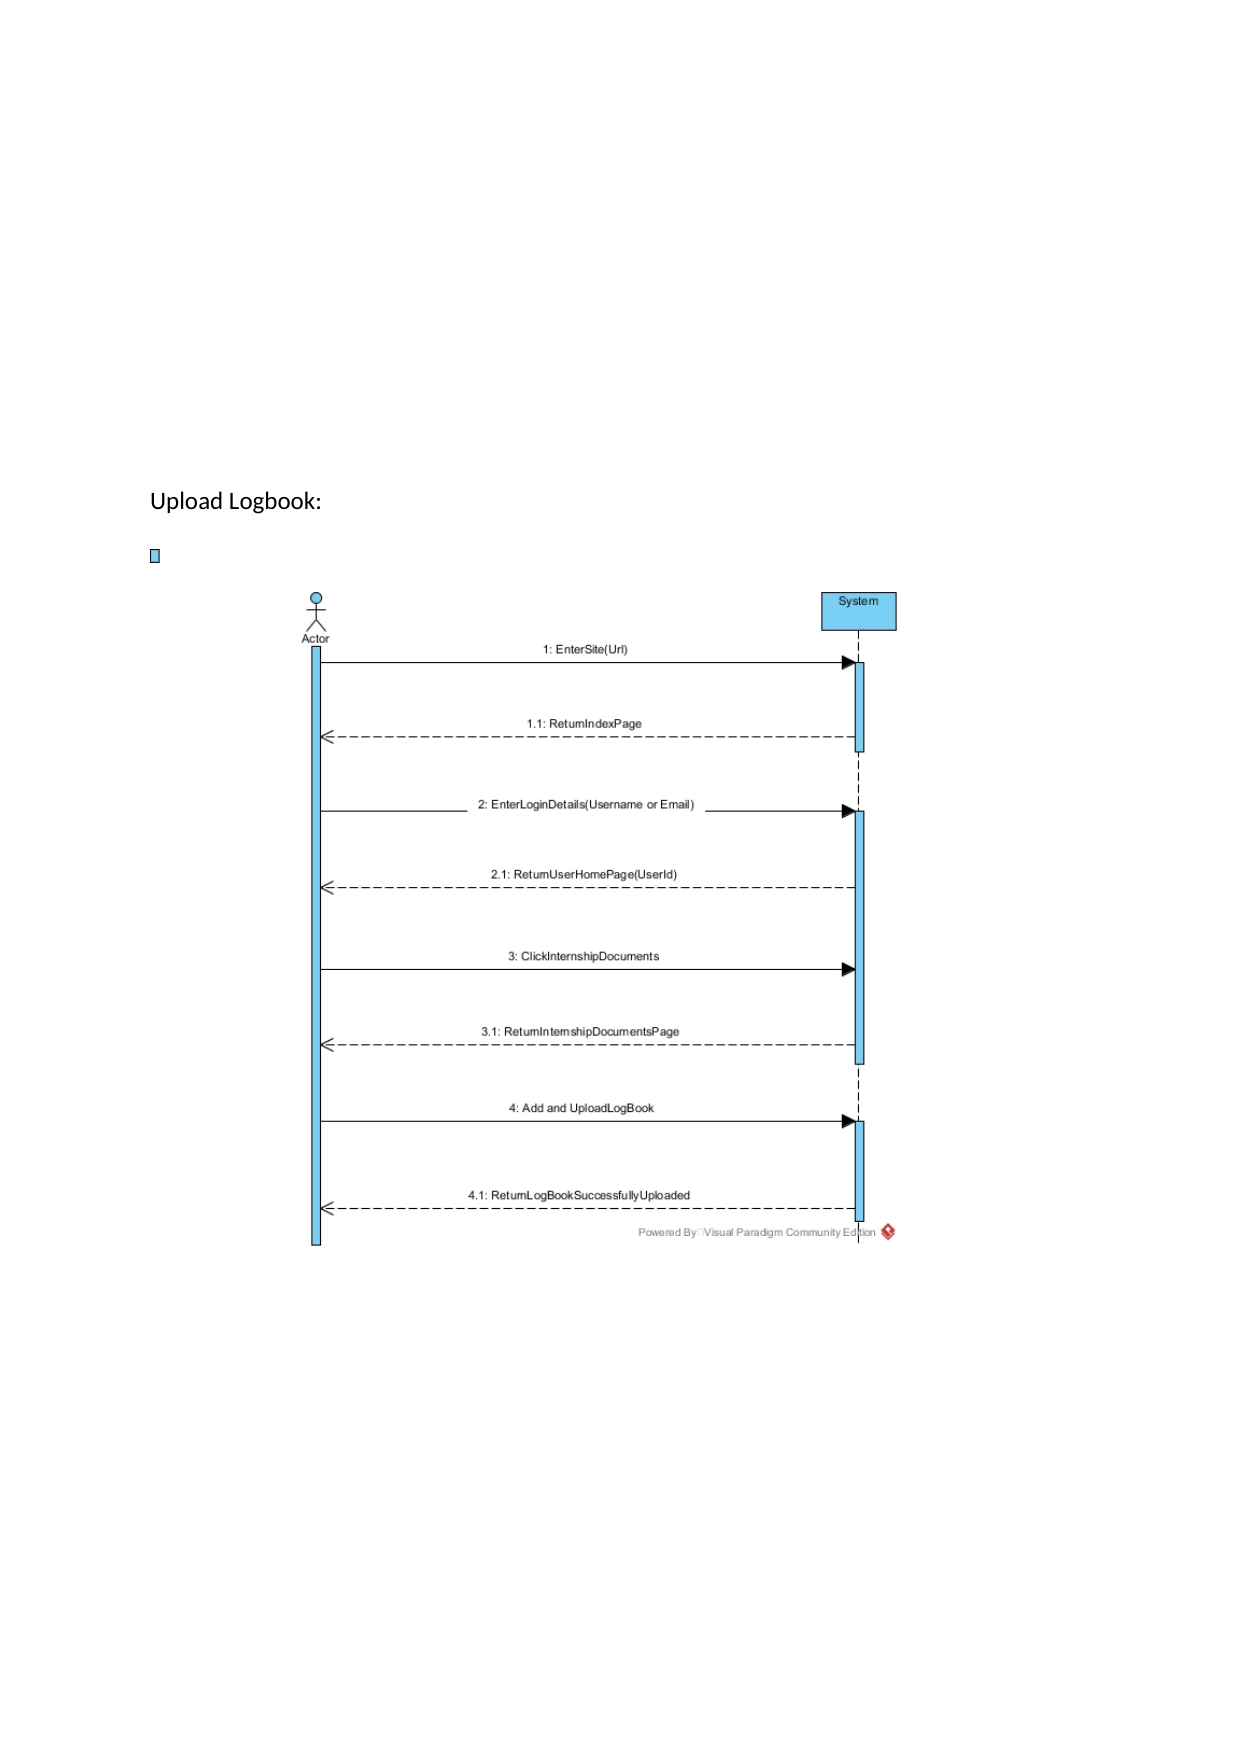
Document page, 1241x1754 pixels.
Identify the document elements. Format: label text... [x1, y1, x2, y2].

picture [150, 549, 901, 1250]
text Upload Logbook: [150, 485, 1090, 516]
